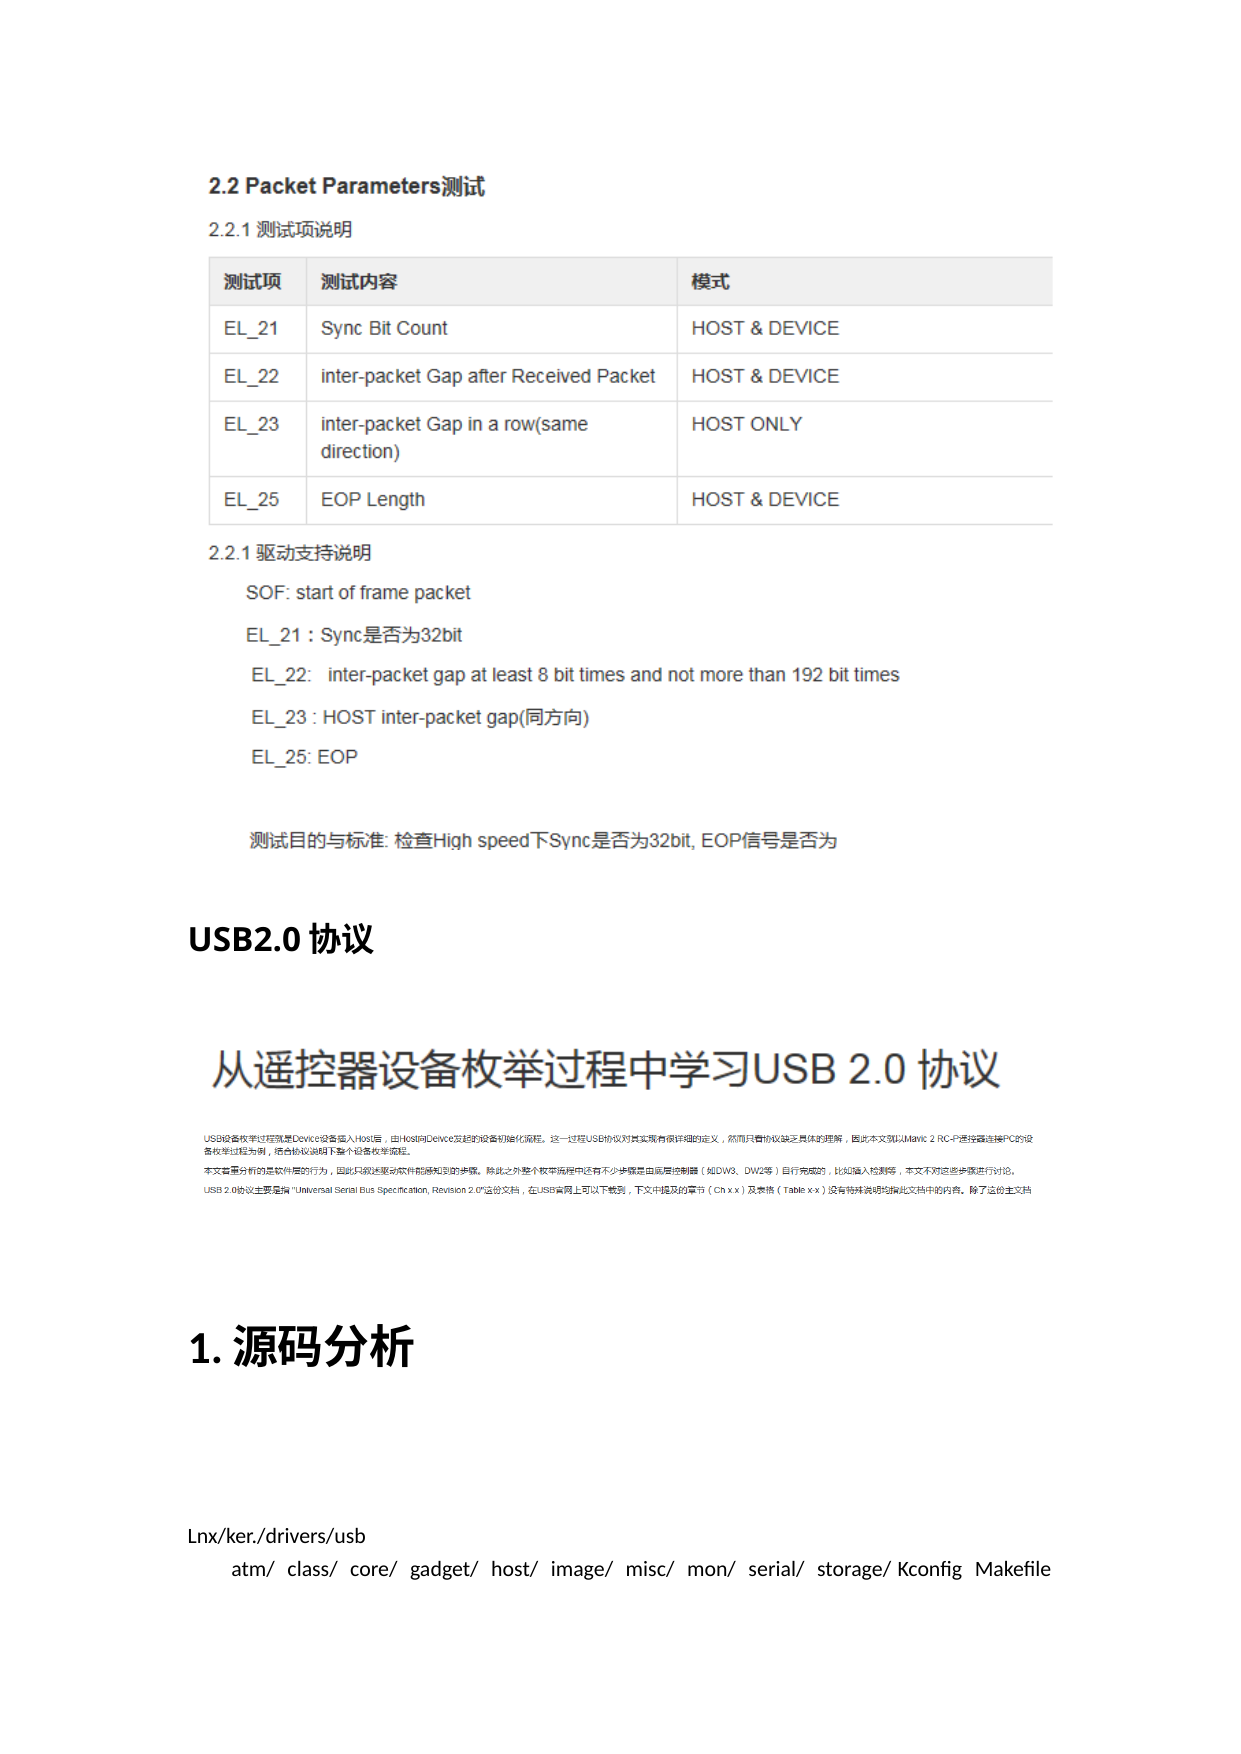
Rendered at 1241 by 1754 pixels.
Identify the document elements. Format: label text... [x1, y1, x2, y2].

picture [187, 162, 1053, 850]
text Lnx/ker./drivers/usb [187, 1520, 1053, 1552]
picture [187, 1128, 1053, 1198]
picture [187, 1031, 1053, 1099]
subtitle 源码分析 [187, 1294, 1053, 1392]
subtitle USB2.0协议 [187, 904, 1053, 969]
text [187, 1552, 1053, 1585]
